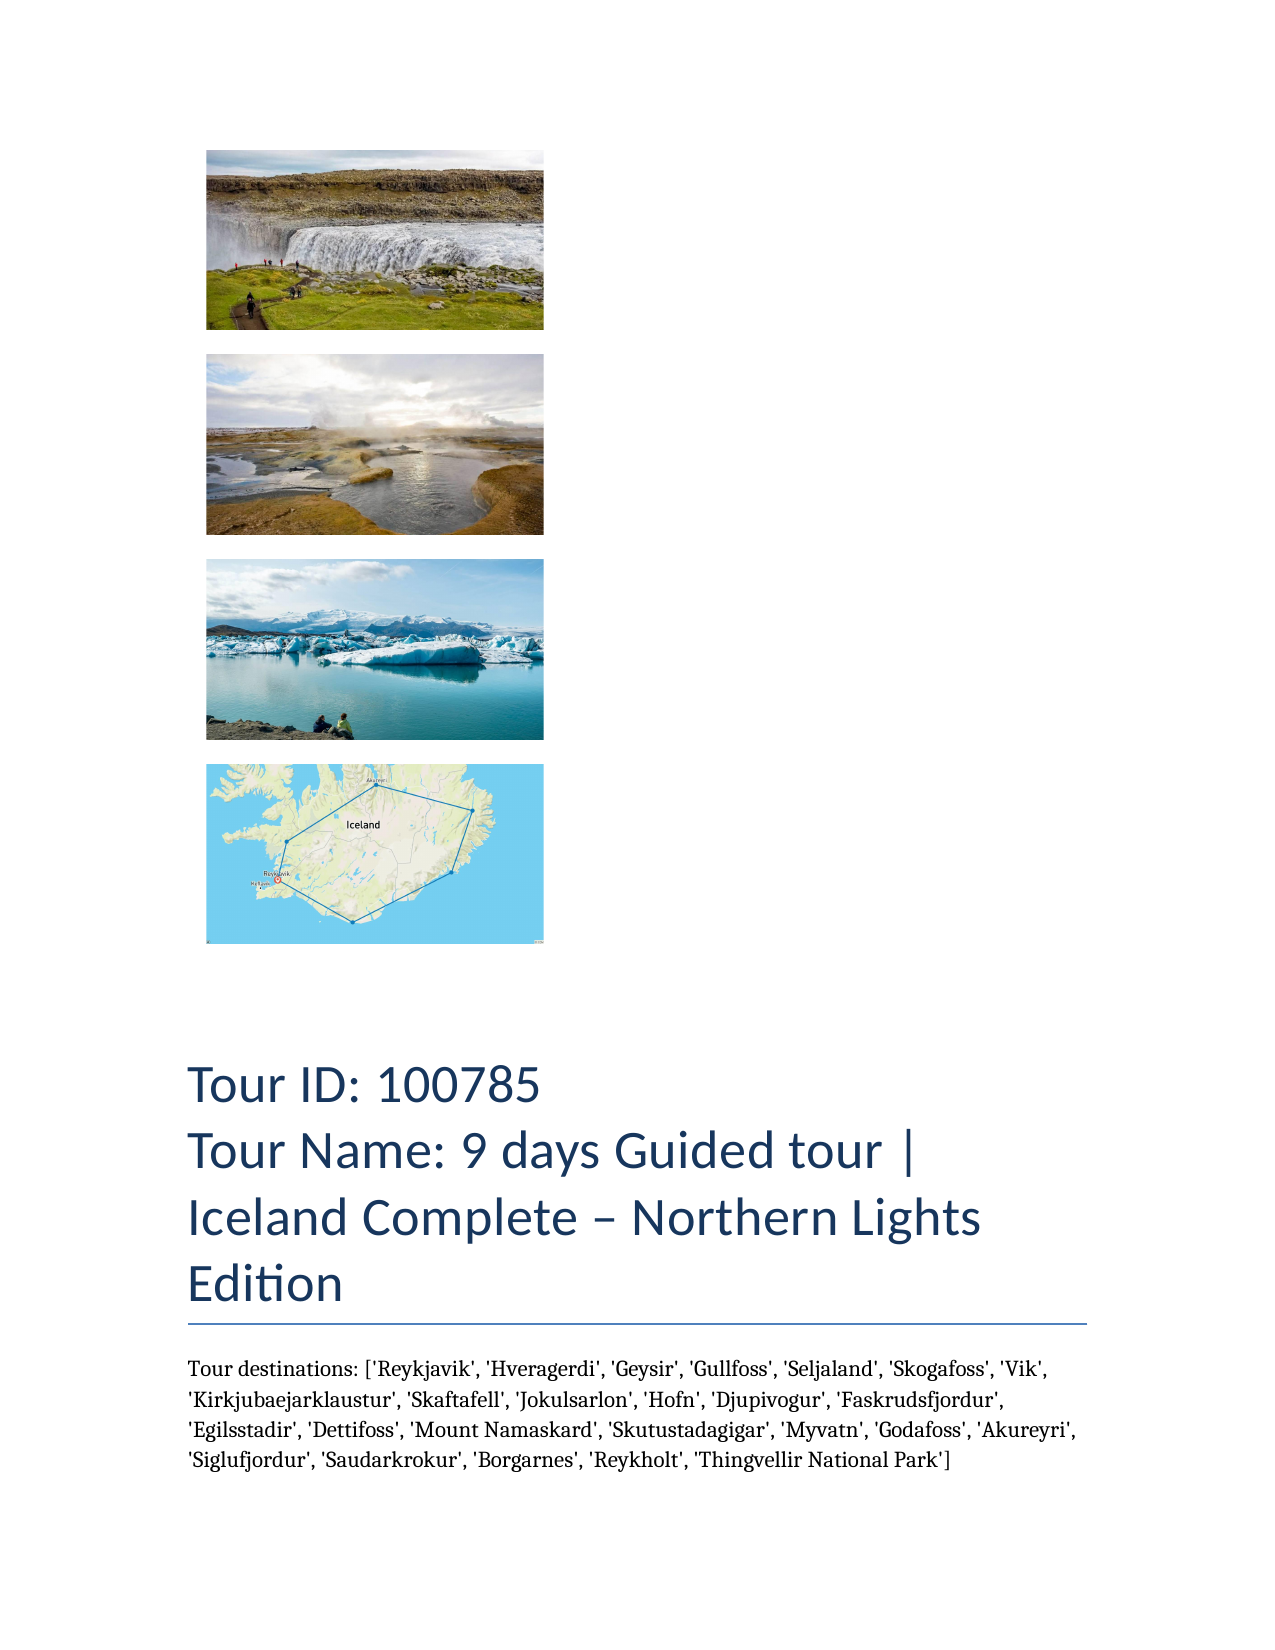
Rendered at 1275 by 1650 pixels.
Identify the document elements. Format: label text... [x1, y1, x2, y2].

picture [206, 354, 544, 535]
picture [206, 559, 544, 740]
text Tour destinations: ['Reykjavik', 'Hveragerdi', 'Geysir', 'Gullfoss', 'Seljaland', 'Skogafoss', 'Vik', 'Kirkjubaejarklaustur', 'Skaftafell', 'Jokulsarlon', 'Hofn', 'Djupivogur', 'Faskrudsfjordur', 'Egilsstadir', 'Dettifoss', 'Mount Namaskard', 'Skutustadagigar', 'Myvatn', 'Godafoss', 'Akureyri', 'Siglufjordur', 'Saudarkrokur', 'Borgarnes', 'Reykholt', 'Thingvellir National Park'] [187, 1356, 1087, 1473]
title Tour ID: 100785 Tour Name: 9 days Guided tour | Iceland Complete – Northern Lights Edition [187, 1050, 1087, 1325]
picture [206, 764, 544, 944]
picture [206, 150, 544, 330]
